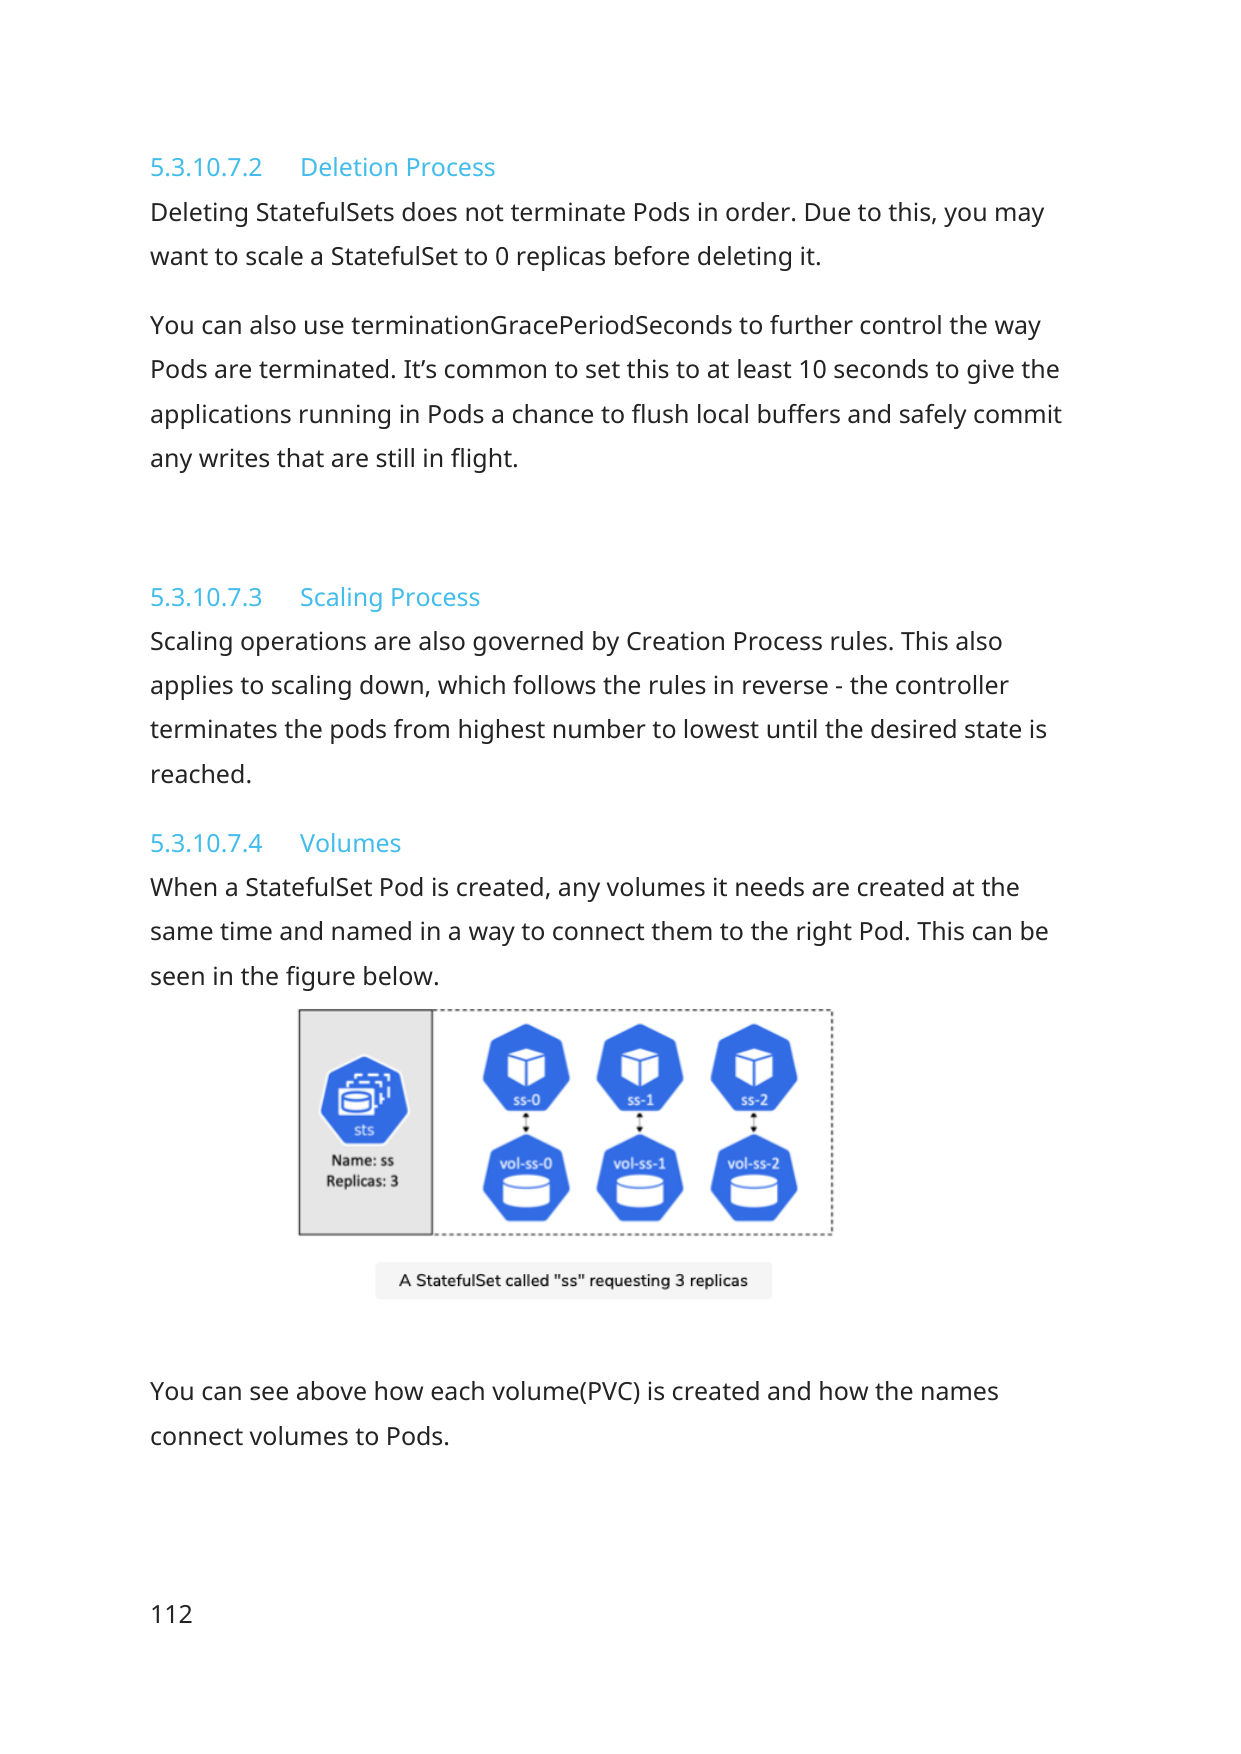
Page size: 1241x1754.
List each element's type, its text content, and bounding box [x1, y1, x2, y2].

text Deleting StatefulSets does not terminate Pods in order. Due to this, you may want to scale a StatefulSet to 0 replicas before deleting it. [150, 194, 1090, 273]
subtitle Volumes [150, 826, 1090, 859]
subtitle Scaling Process [150, 579, 1090, 613]
text You can also use terminationGracePeriodSeconds to further control the way Pods are terminated. It’s common to set this to at least 10 seconds to give the applications running in Pods a chance to flush local buffers and safely commit any writes that are still in flight. [150, 308, 1090, 475]
text When a StatefulSet Pod is created, any volumes it needs are created at the same time and named in a way to connect them to the right Pod. This can be seen in the figure below. [150, 870, 1090, 992]
text Scaling operations are also governed by Creation Process rules. This also applies to scaling down, which follows the rules in reverse - the controller terminates the pods from highest number to lowest until the desired state is reached. [150, 623, 1090, 790]
subtitle Deletion Process [150, 150, 1090, 184]
text You can see above how each volume(PVC) is created and how the names connect volumes to Pods. [150, 1374, 1090, 1452]
picture [286, 997, 847, 1305]
